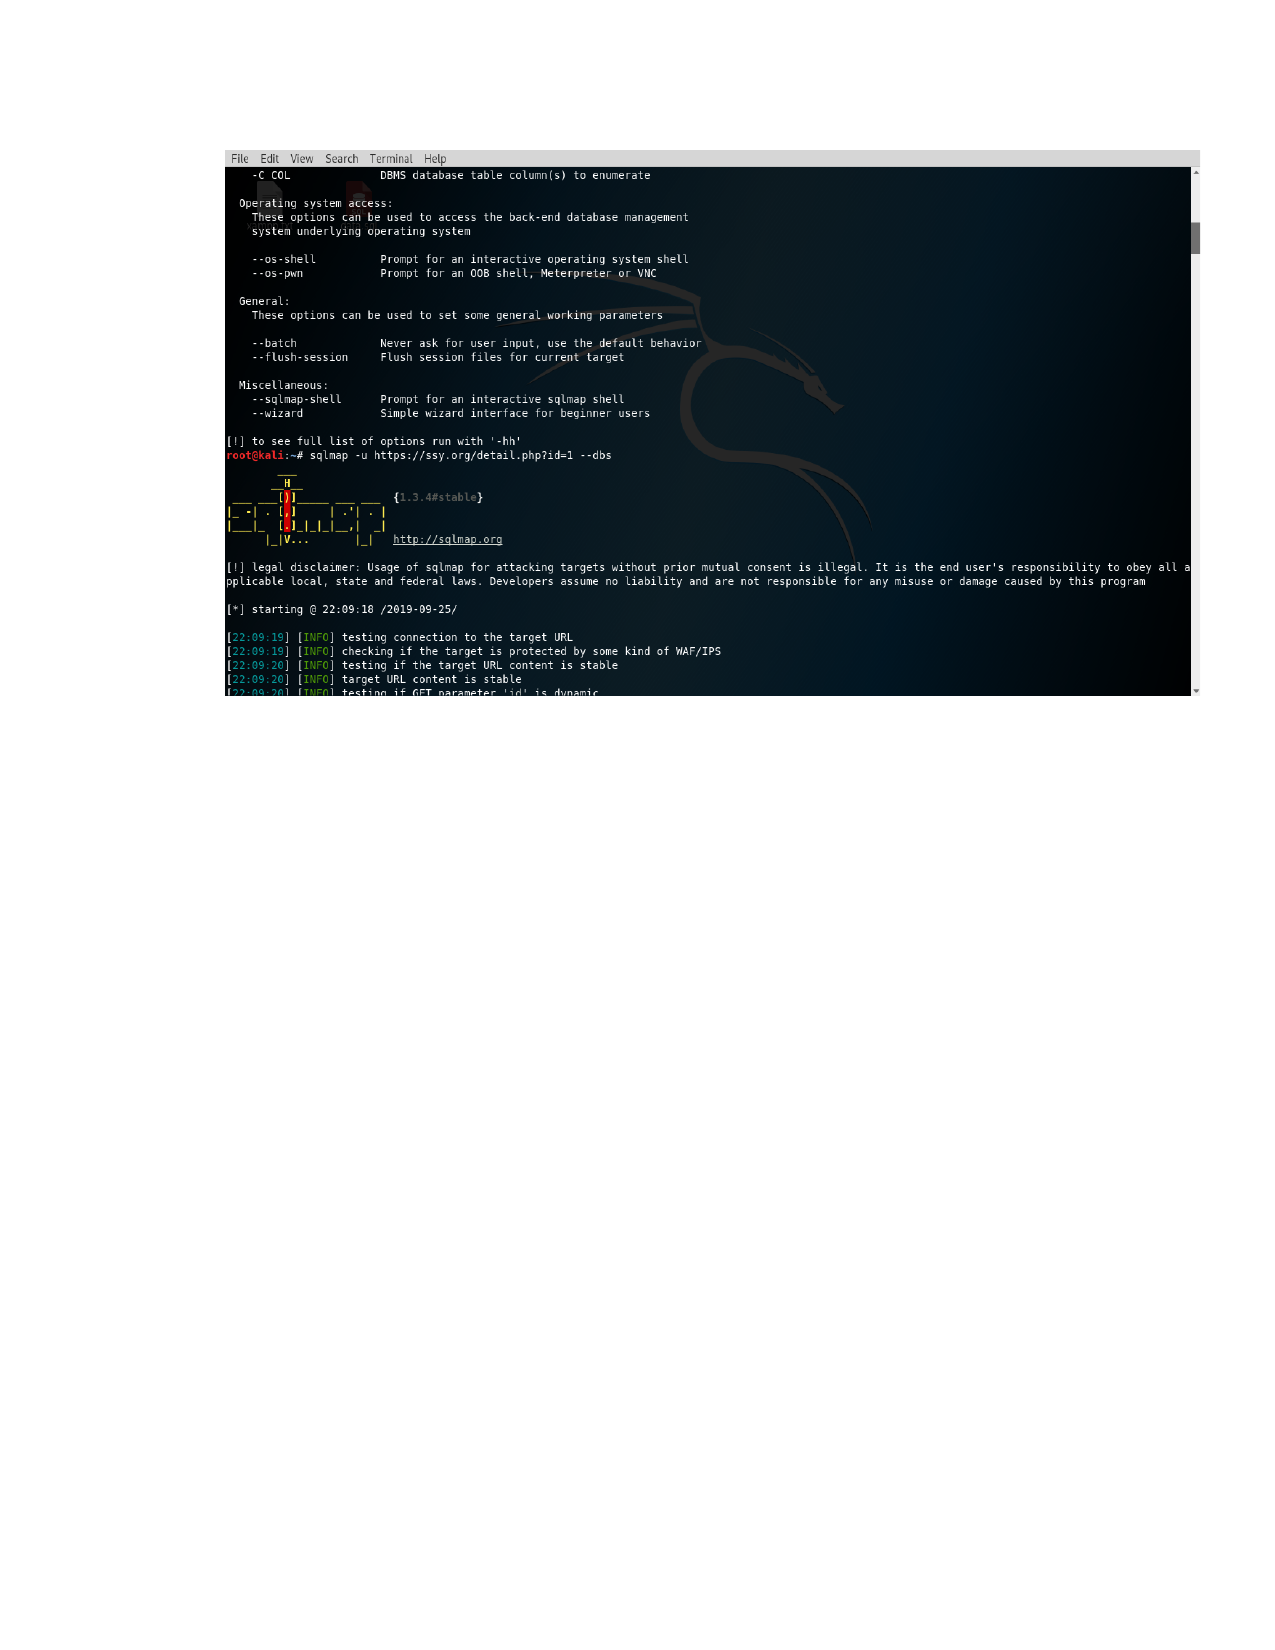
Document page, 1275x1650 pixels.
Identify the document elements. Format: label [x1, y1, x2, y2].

picture [225, 150, 1200, 696]
